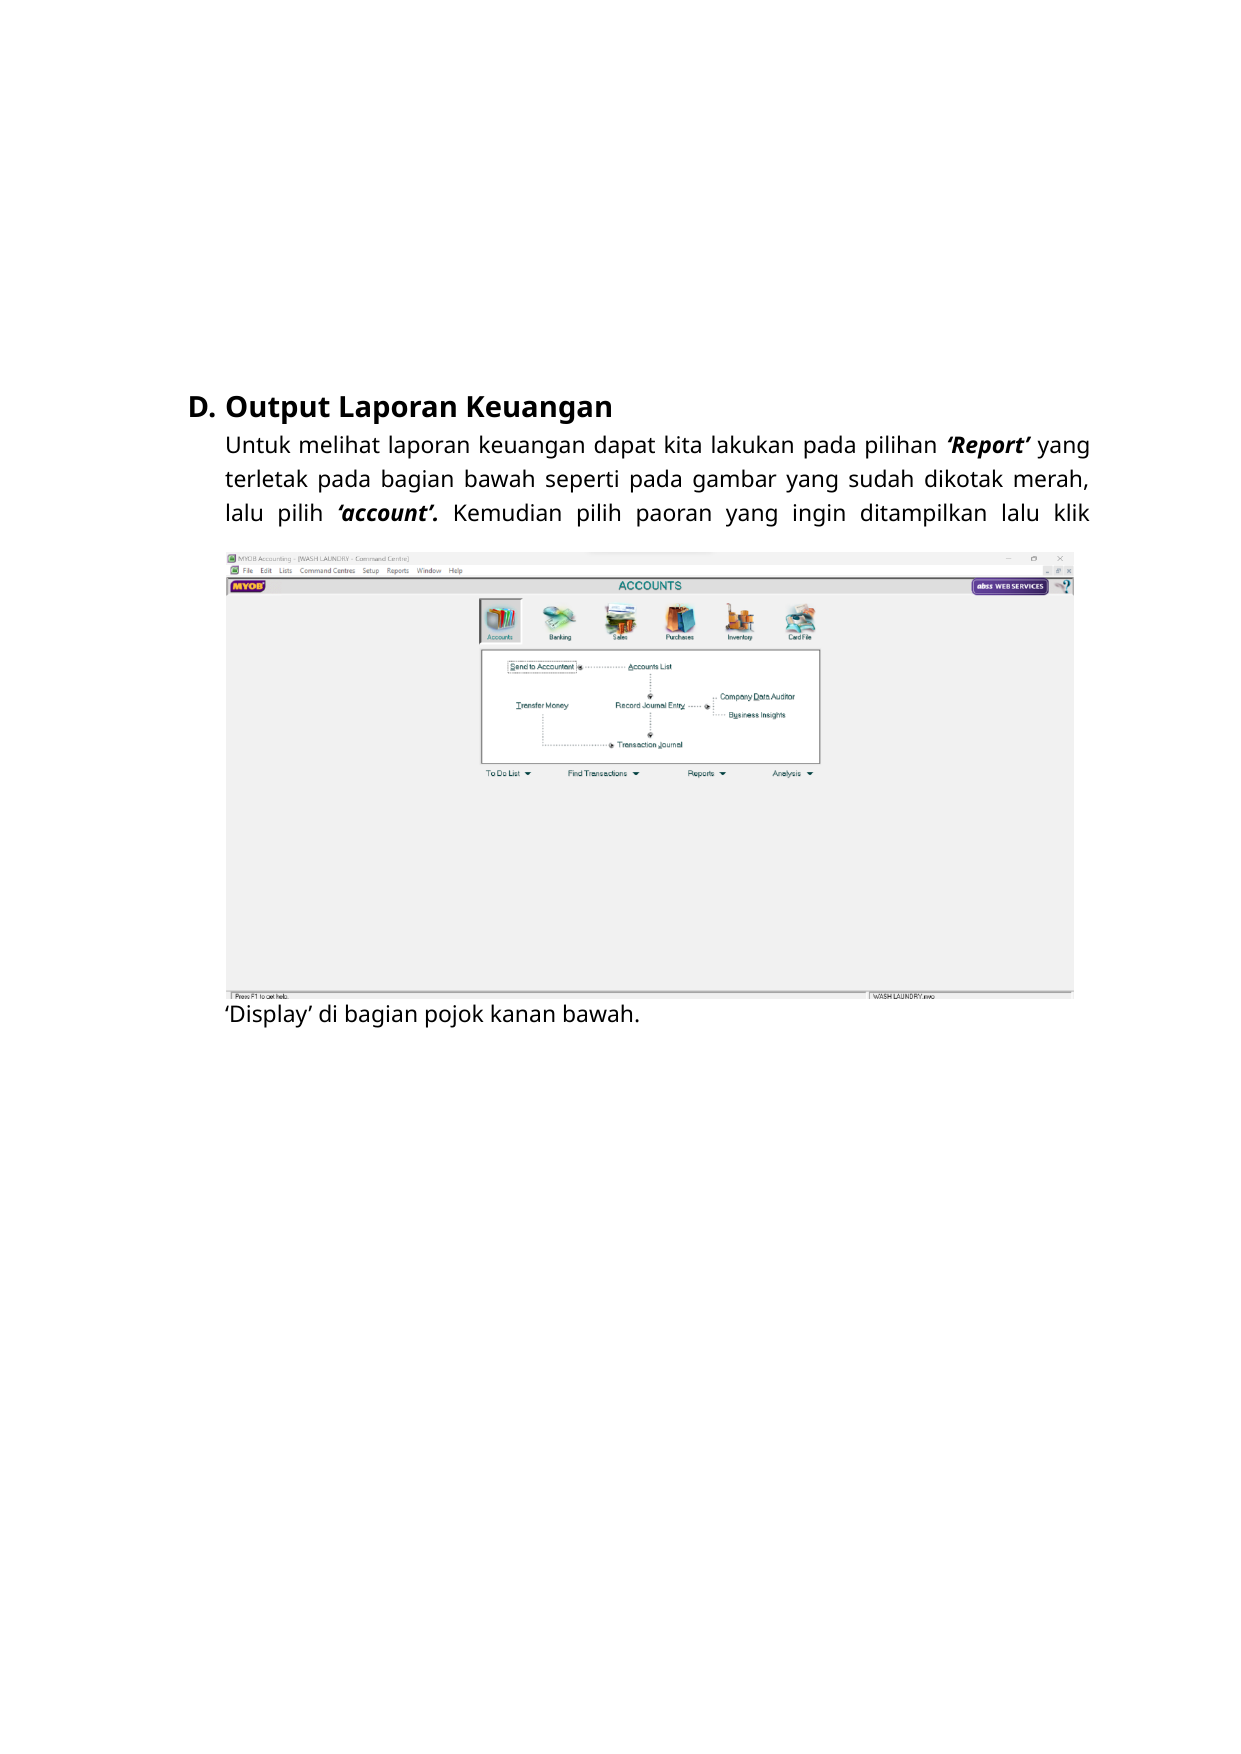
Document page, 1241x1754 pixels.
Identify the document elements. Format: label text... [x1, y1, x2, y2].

picture [226, 552, 1074, 999]
list Output Laporan Keuangan [187, 386, 1090, 426]
